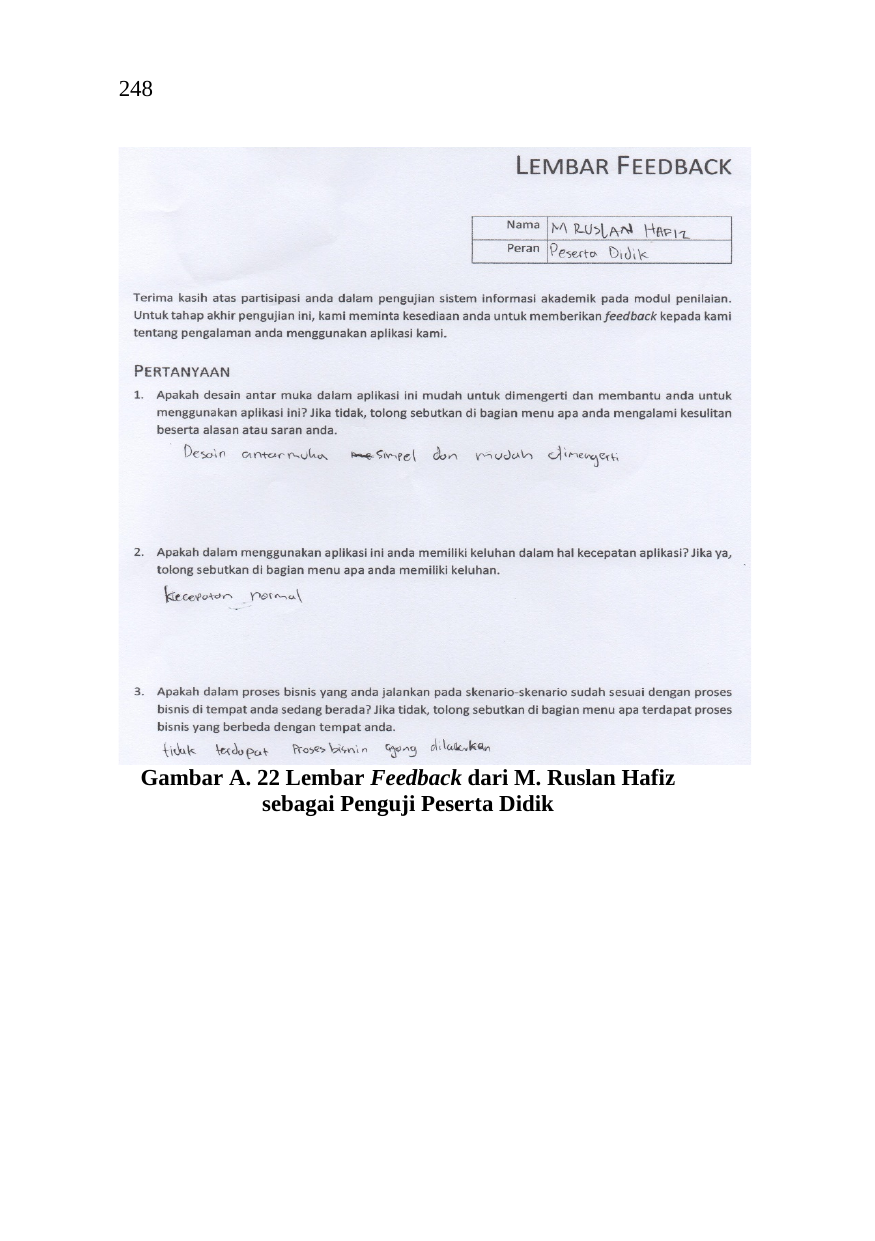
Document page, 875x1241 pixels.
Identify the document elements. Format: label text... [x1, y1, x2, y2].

picture [118, 147, 752, 765]
